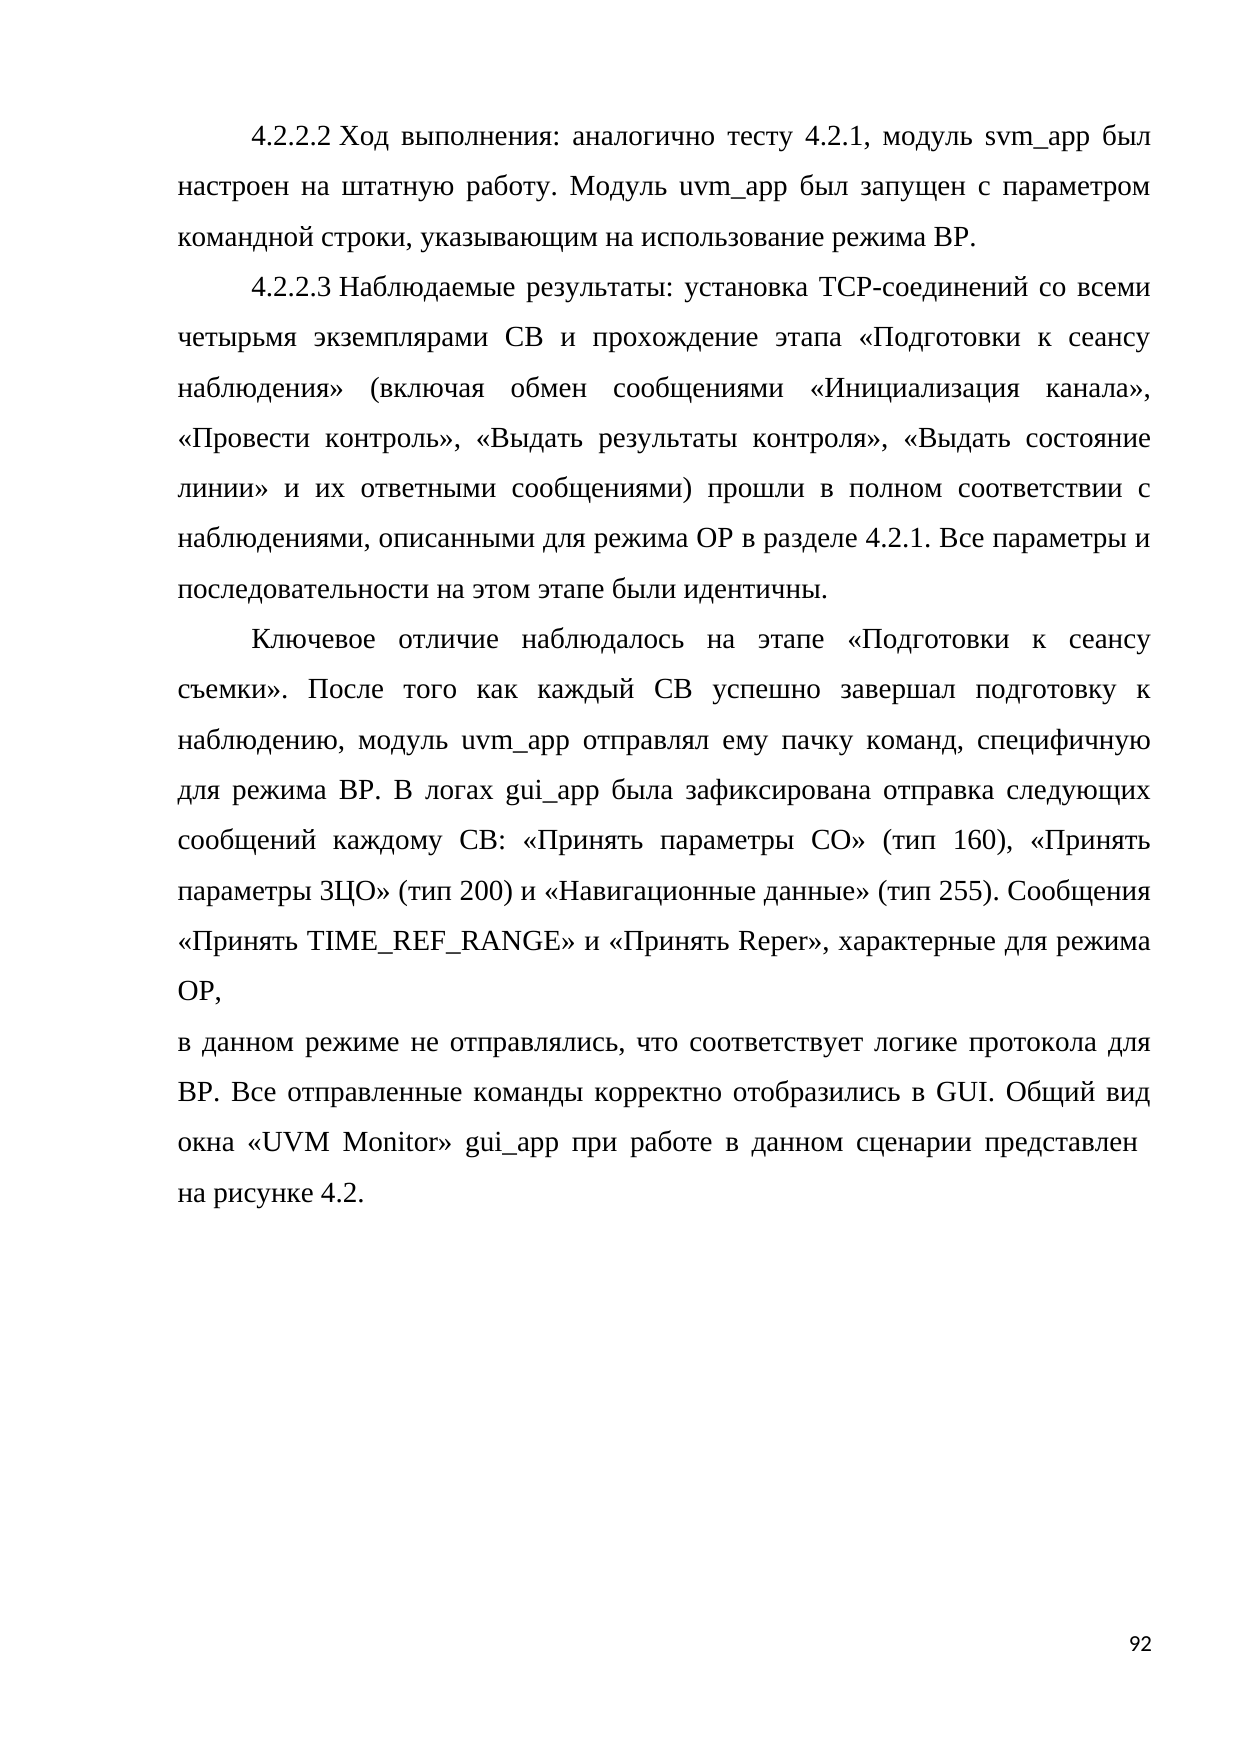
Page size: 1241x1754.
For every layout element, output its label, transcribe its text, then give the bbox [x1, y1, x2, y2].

text Наблюдаемые результаты: установка TCP-соединений со всеми четырьмя экземплярами СВ и прохождение этапа «Подготовки к сеансу наблюдения» (включая обмен сообщениями «Инициализация канала», «Провести контроль», «Выдать результаты контроля», «Выдать состояние линии» и их ответными сообщениями) прошли в полном соответствии с наблюдениями, описанными для режима ОР в разделе 4.2.1. Все параметры и последовательности на этом этапе были идентичны. [177, 269, 1152, 604]
text Ключевое отличие наблюдалось на этапе «Подготовки к сеансу съемки». После того как каждый СВ успешно завершал подготовку к наблюдению, модуль uvm_app отправлял ему пачку команд, специфичную для режима ВР. В логах gui_app была зафиксирована отправка следующих сообщений каждому СВ: «Принять параметры СО» (тип 160), «Принять параметры 3ЦО» (тип 200) и «Навигационные данные» (тип 255). Сообщения «Принять TIME_REF_RANGE» и «Принять Reper», характерные для режима ОР, в данном режиме не отправлялись, что соответствует логике протокола для ВР. Все отправленные команды корректно отобразились в GUI. Общий вид окна «UVM Monitor» gui_app при работе в данном сценарии представлен на рисунке 4.2. [177, 621, 1152, 1208]
text Ход выполнения: аналогично тесту 4.2.1, модуль svm_app был настроен на штатную работу. Модуль uvm_app был запущен с параметром командной строки, указывающим на использование режима ВР. [177, 118, 1152, 252]
